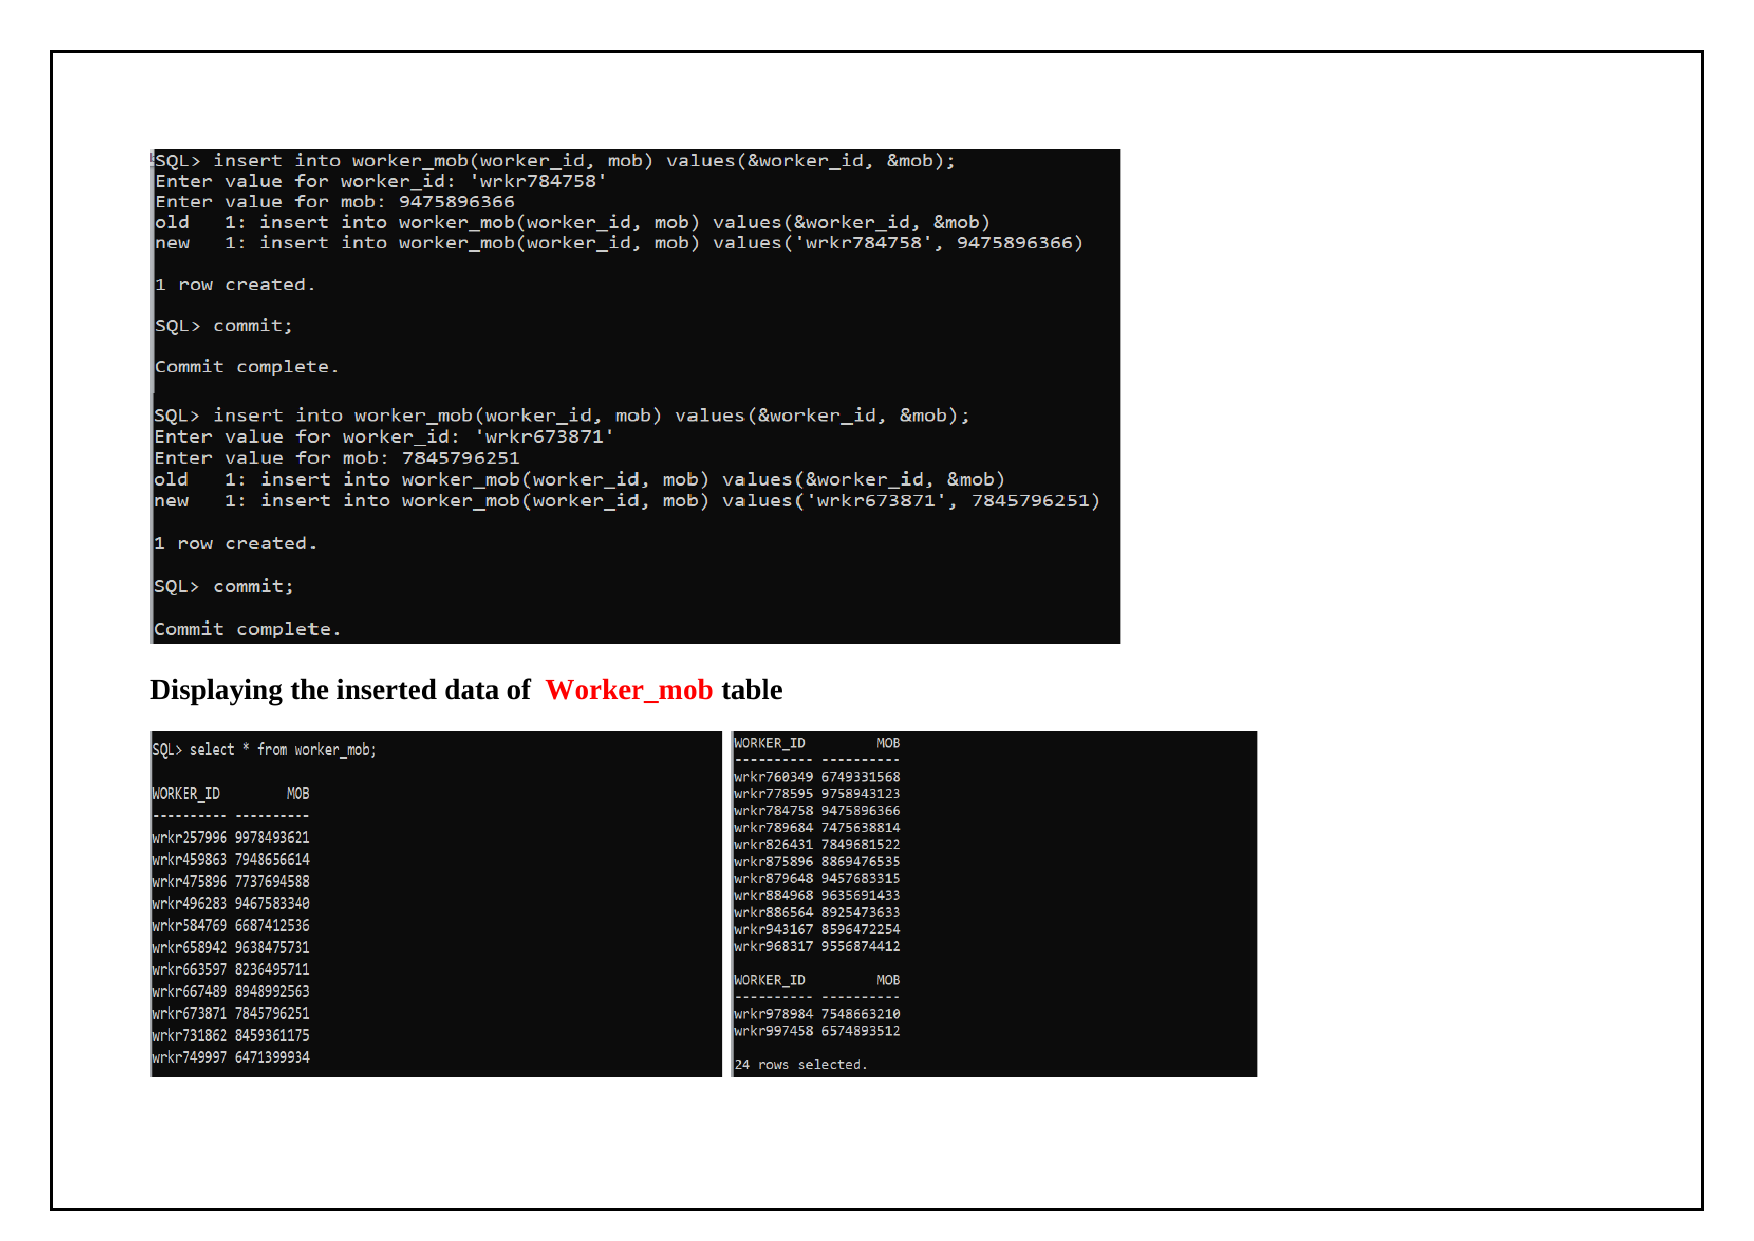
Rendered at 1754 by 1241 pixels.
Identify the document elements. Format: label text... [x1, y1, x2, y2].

picture [731, 731, 1258, 1077]
picture [150, 731, 723, 1077]
picture [150, 149, 1121, 644]
text Displaying the inserted data of Worker_mob table [150, 672, 1652, 706]
